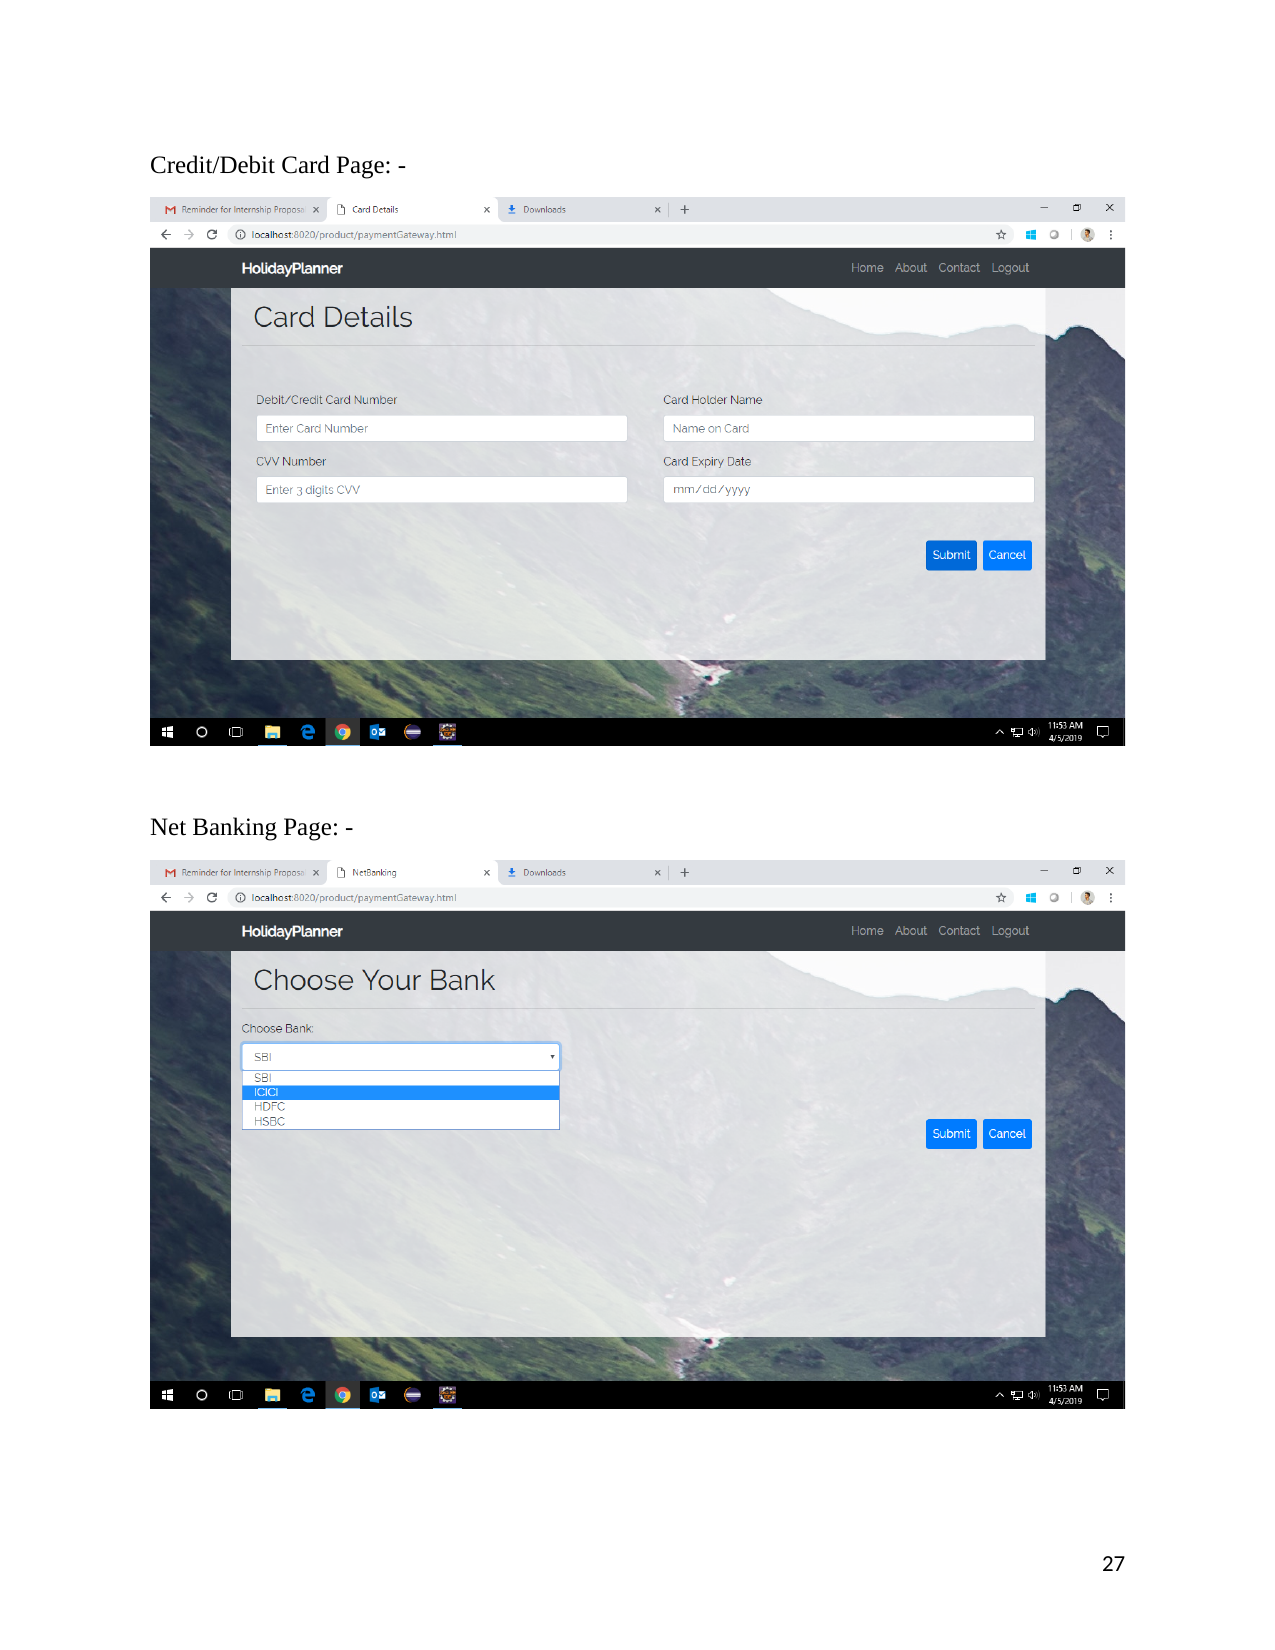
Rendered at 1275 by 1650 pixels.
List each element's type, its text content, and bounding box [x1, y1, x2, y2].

picture [150, 197, 1125, 746]
picture [150, 860, 1125, 1409]
text Net Banking Page: - [150, 812, 1125, 841]
text Credit/Debit Card Page: - [150, 150, 1125, 179]
